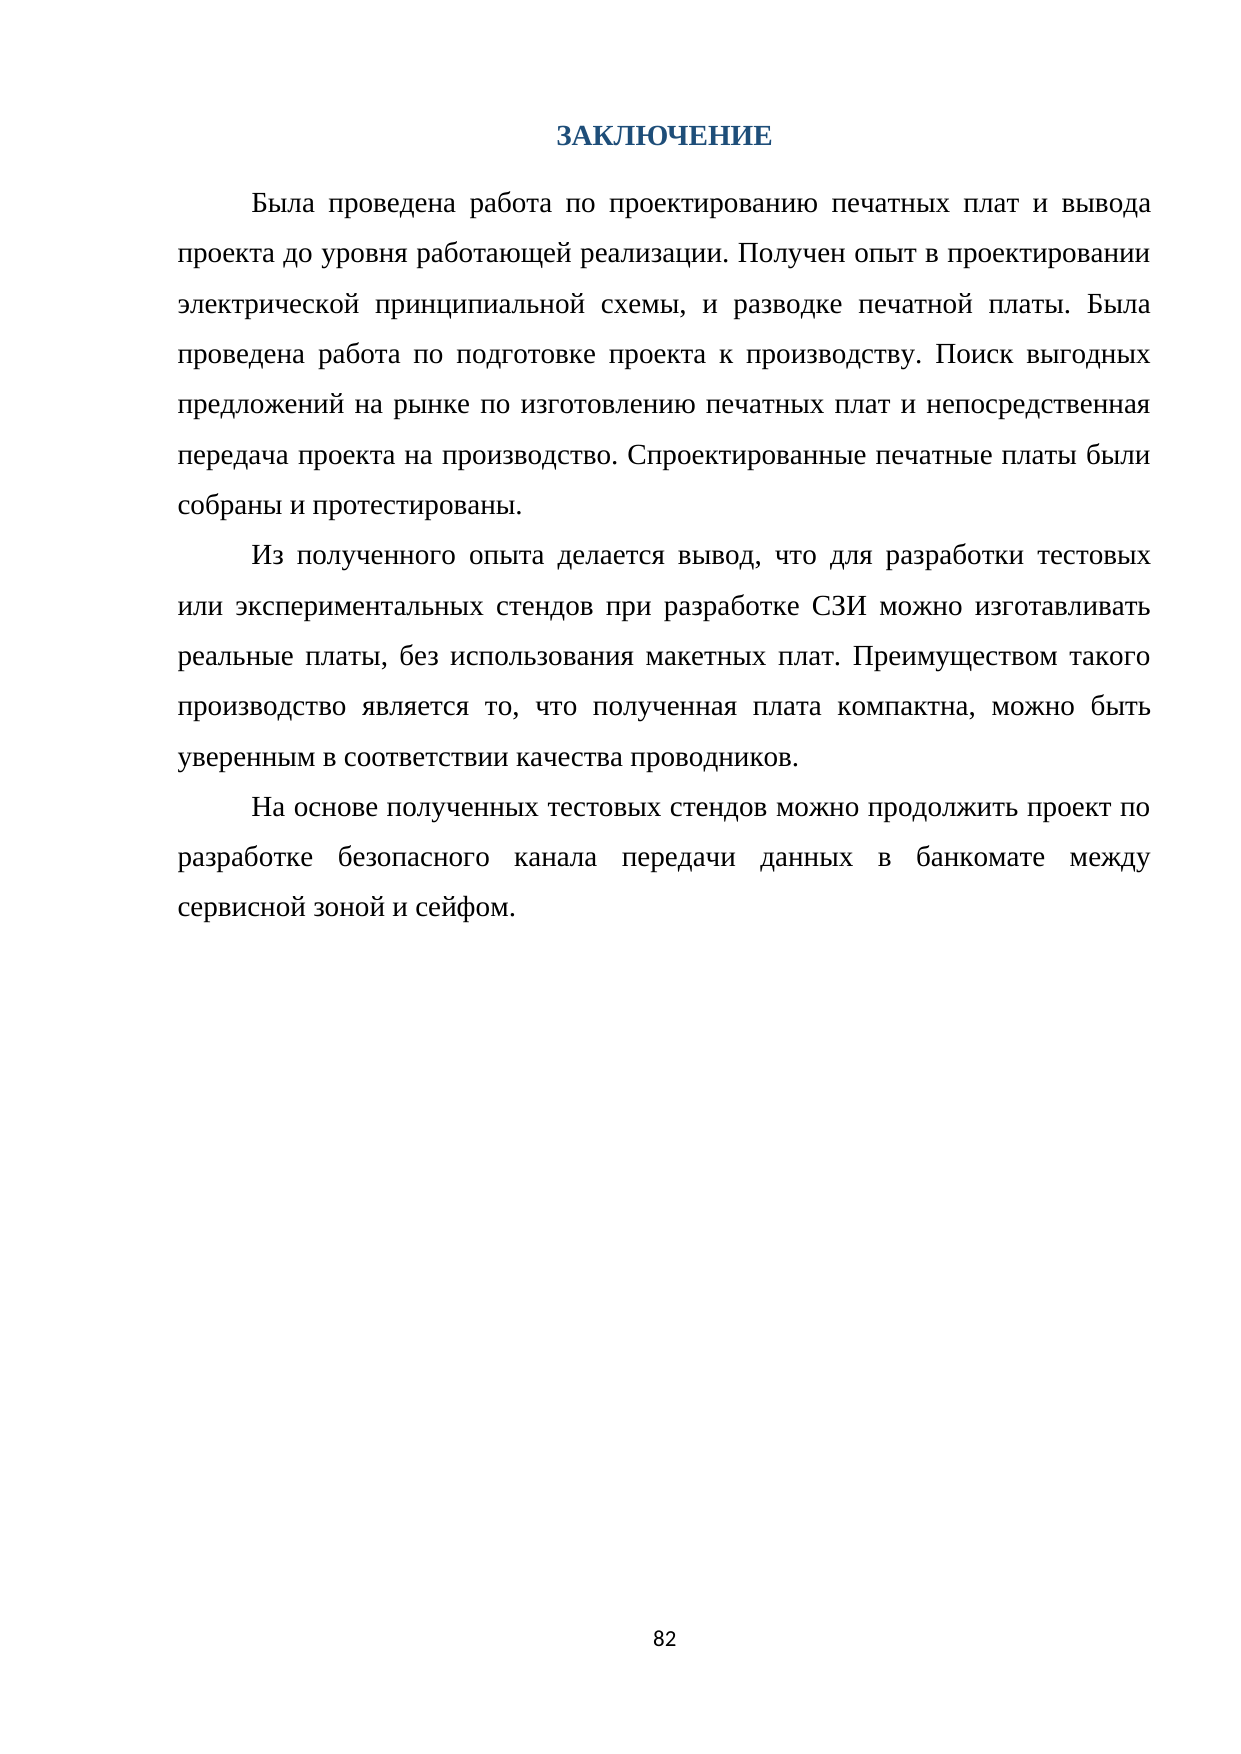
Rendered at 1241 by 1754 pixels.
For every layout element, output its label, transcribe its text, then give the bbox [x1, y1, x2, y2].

text ЗАКЛЮЧЕНИЕ [177, 118, 1152, 152]
text На основе полученных тестовых стендов можно продолжить проект по разработке безопасного канала передачи данных в банкомате между сервисной зоной и сейфом. [177, 789, 1152, 923]
text Была проведена работа по проектированию печатных плат и вывода проекта до уровня работающей реализации. Получен опыт в проектировании электрической принципиальной схемы, и разводке печатной платы. Была проведена работа по подготовке проекта к производству. Поиск выгодных предложений на рынке по изготовлению печатных плат и непосредственная передача проекта на производство. Спроектированные печатные платы были собраны и протестированы. [177, 185, 1152, 521]
text Из полученного опыта делается вывод, что для разработки тестовых или экспериментальных стендов при разработке СЗИ можно изготавливать реальные платы, без использования макетных плат. Преимуществом такого производство является то, что полученная плата компактна, можно быть уверенным в соответствии качества проводников. [177, 537, 1152, 772]
